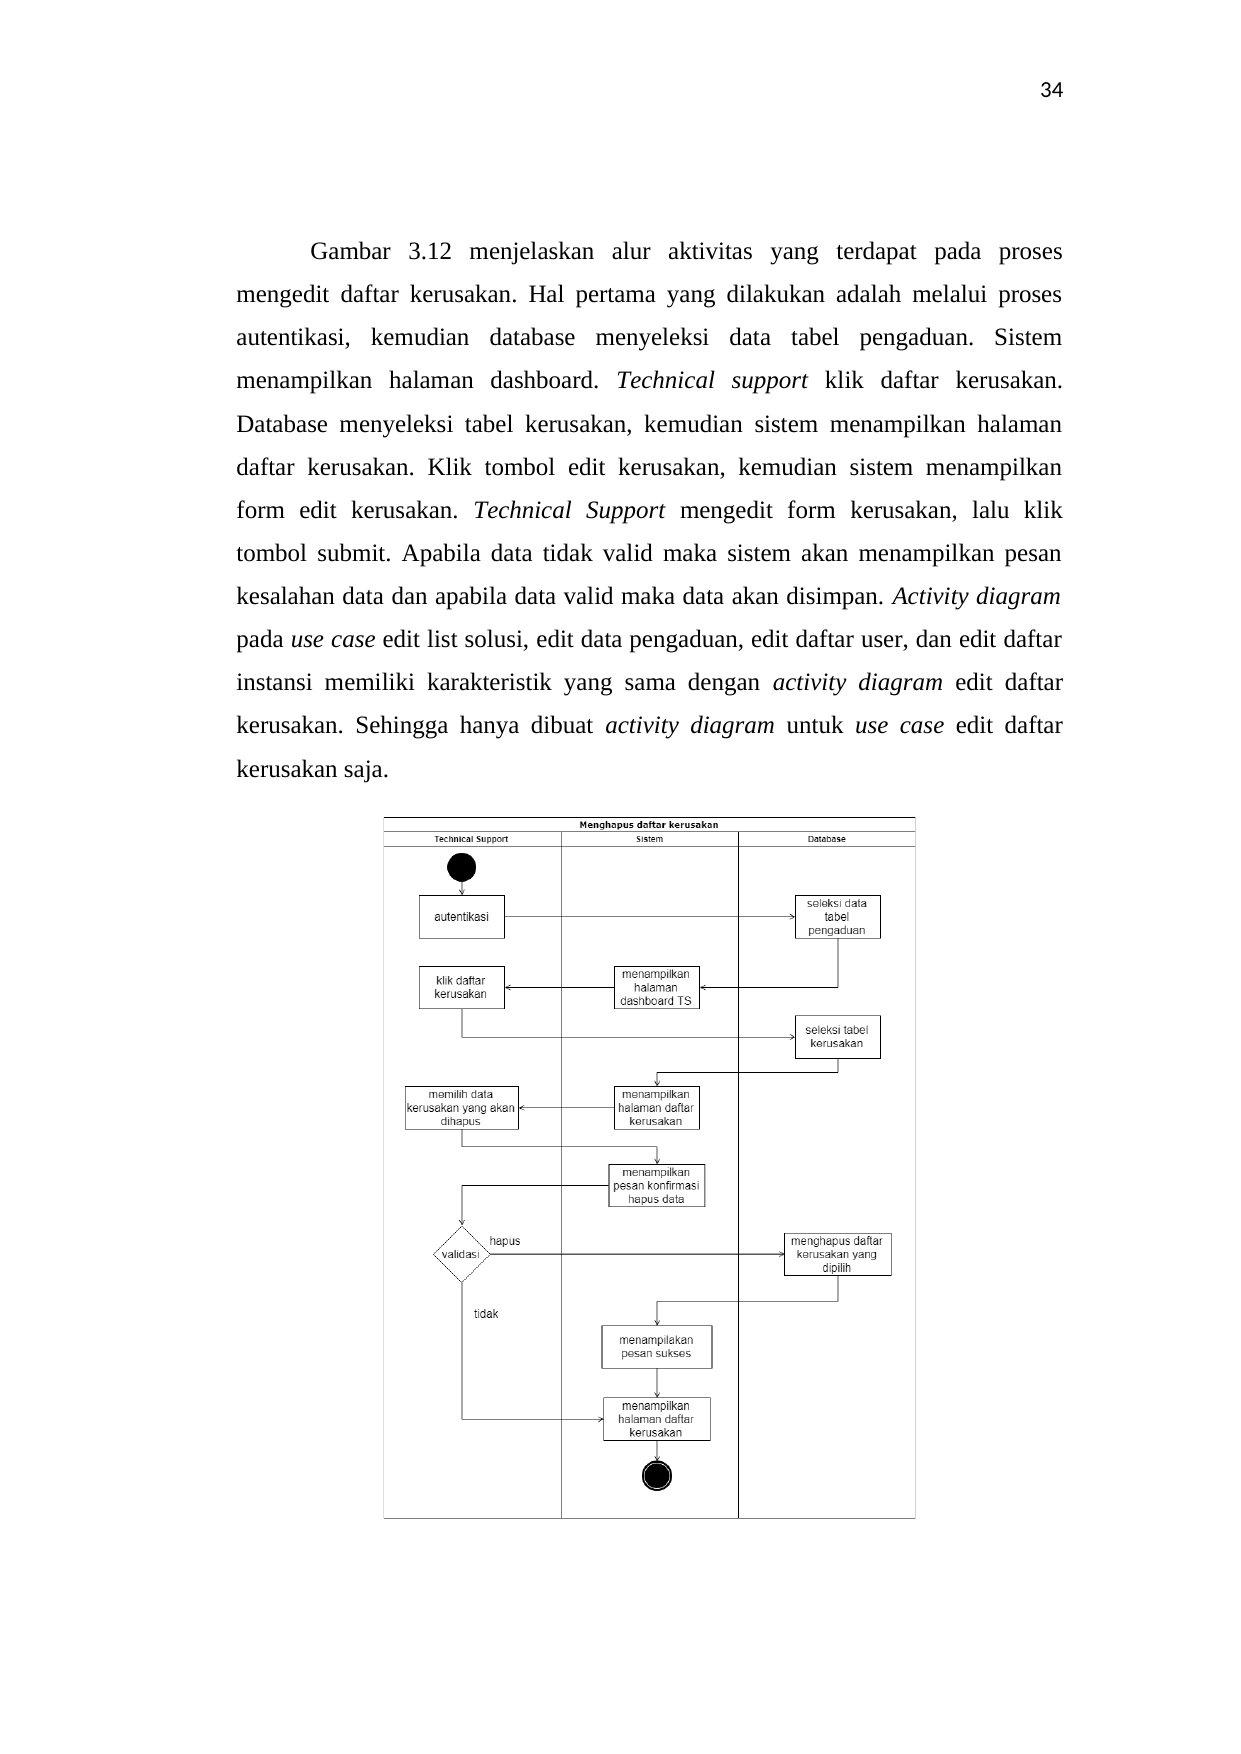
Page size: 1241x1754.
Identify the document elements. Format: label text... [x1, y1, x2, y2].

picture [383, 817, 916, 1519]
text Gambar 3.12 menjelaskan alur aktivitas yang terdapat pada proses mengedit daftar kerusakan. Hal pertama yang dilakukan adalah melalui proses autentikasi, kemudian database menyeleksi data tabel pengaduan. Sistem menampilkan halaman dashboard. Technical support klik daftar kerusakan. Database menyeleksi tabel kerusakan, kemudian sistem menampilkan halaman daftar kerusakan. Klik tombol edit kerusakan, kemudian sistem menampilkan form edit kerusakan. Technical Support mengedit form kerusakan, lalu klik tombol submit. Apabila data tidak valid maka sistem akan menampilkan pesan kesalahan data dan apabila data valid maka data akan disimpan. Activity diagram pada use case edit list solusi, edit data pengaduan, edit daftar user, dan edit daftar instansi memiliki karakteristik yang sama dengan activity diagram edit daftar kerusakan. Sehingga hanya dibuat activity diagram untuk use case edit daftar kerusakan saja. [236, 236, 1063, 782]
